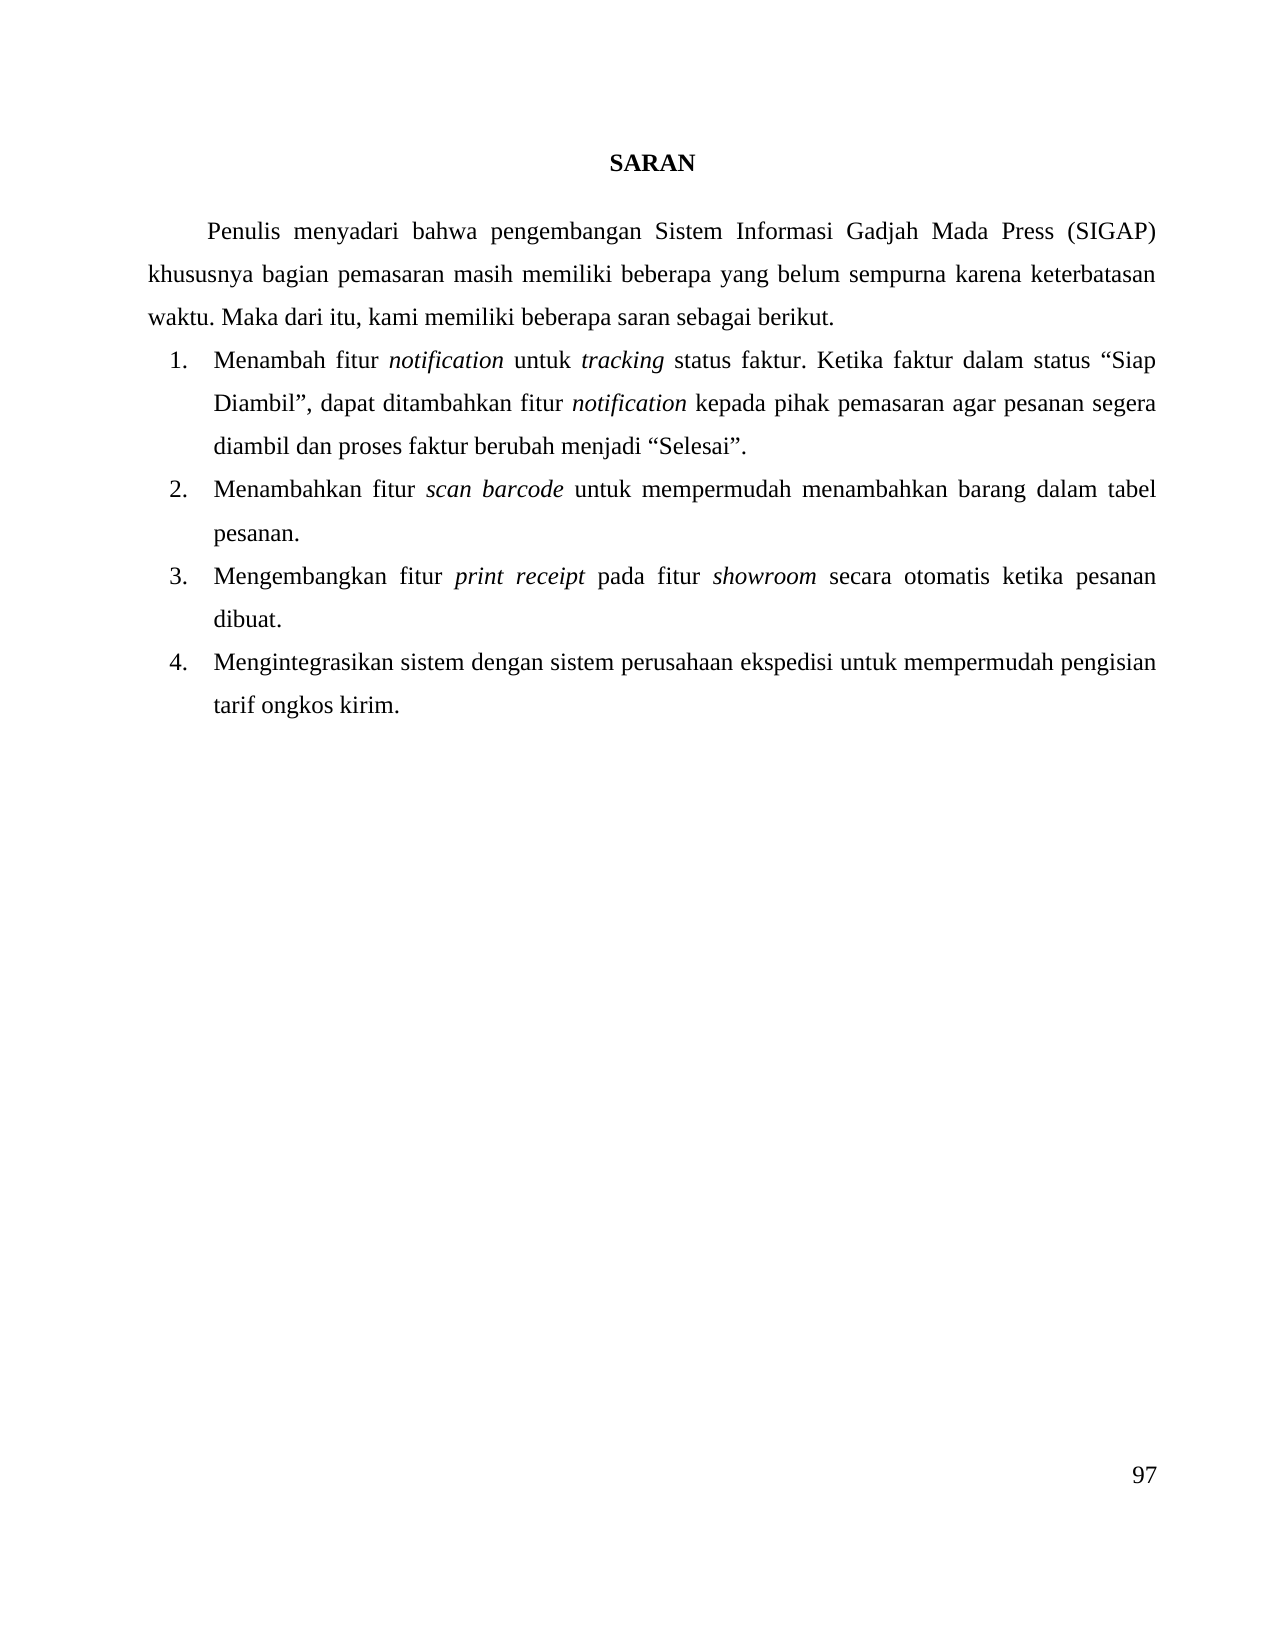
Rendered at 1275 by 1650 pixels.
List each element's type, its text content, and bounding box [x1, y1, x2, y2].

text Penulis menyadari bahwa pengembangan Sistem Informasi Gadjah Mada Press (SIGAP) khususnya bagian pemasaran masih memiliki beberapa yang belum sempurna karena keterbatasan waktu. Maka dari itu, kami memiliki beberapa saran sebagai berikut. [148, 216, 1157, 331]
list Mengembangkan fitur print receipt pada fitur showroom secara otomatis ketika pesanan dibuat. [169, 561, 1157, 633]
list Menambah fitur notification untuk tracking status faktur. Ketika faktur dalam status “Siap Diambil”, dapat ditambahkan fitur notification kepada pihak pemasaran agar pesanan segera diambil dan proses faktur berubah menjadi “Selesai”. [169, 345, 1157, 460]
list Menambahkan fitur scan barcode untuk mempermudah menambahkan barang dalam tabel pesanan. [169, 474, 1157, 546]
text SARAN [148, 148, 1157, 176]
list Mengintegrasikan sistem dengan sistem perusahaan ekspedisi untuk mempermudah pengisian tarif ongkos kirim. [169, 647, 1157, 719]
